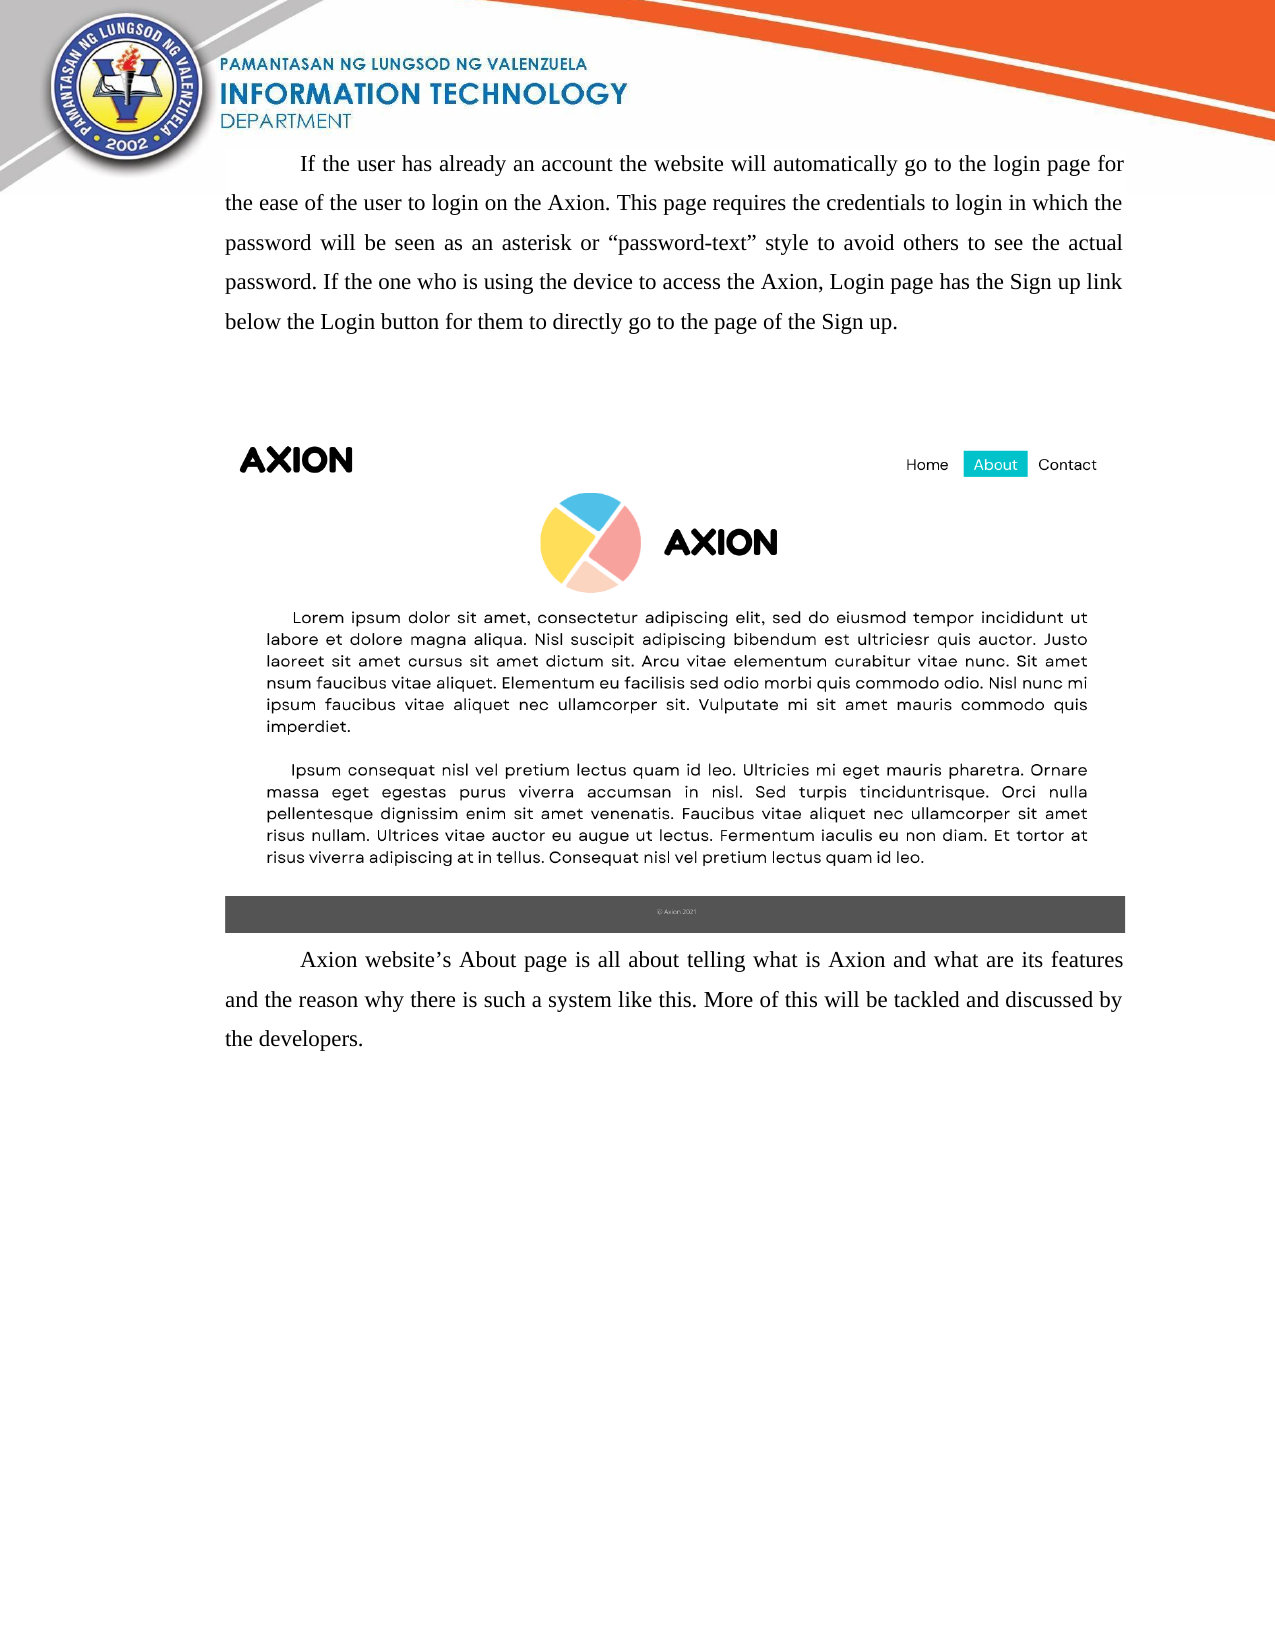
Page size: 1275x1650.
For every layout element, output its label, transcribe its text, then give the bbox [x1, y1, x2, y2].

text If the user has already an account the website will automatically go to the login page for the ease of the user to login on the Axion. This page requires the credentials to login in which the password will be seen as an asterisk or “password-text” style to avoid others to see the actual password. If the one who is using the device to access the Axion, Login page has the Sign up link below the Login button for them to directly go to the page of the Sign up. [225, 150, 1125, 334]
picture [225, 426, 1125, 933]
text Axion website’s About page is all about telling what is Axion and what are its features and the reason why there is such a system like this. More of this will be tackled and discussed by the developers. [225, 947, 1125, 1052]
picture [0, 0, 1275, 195]
